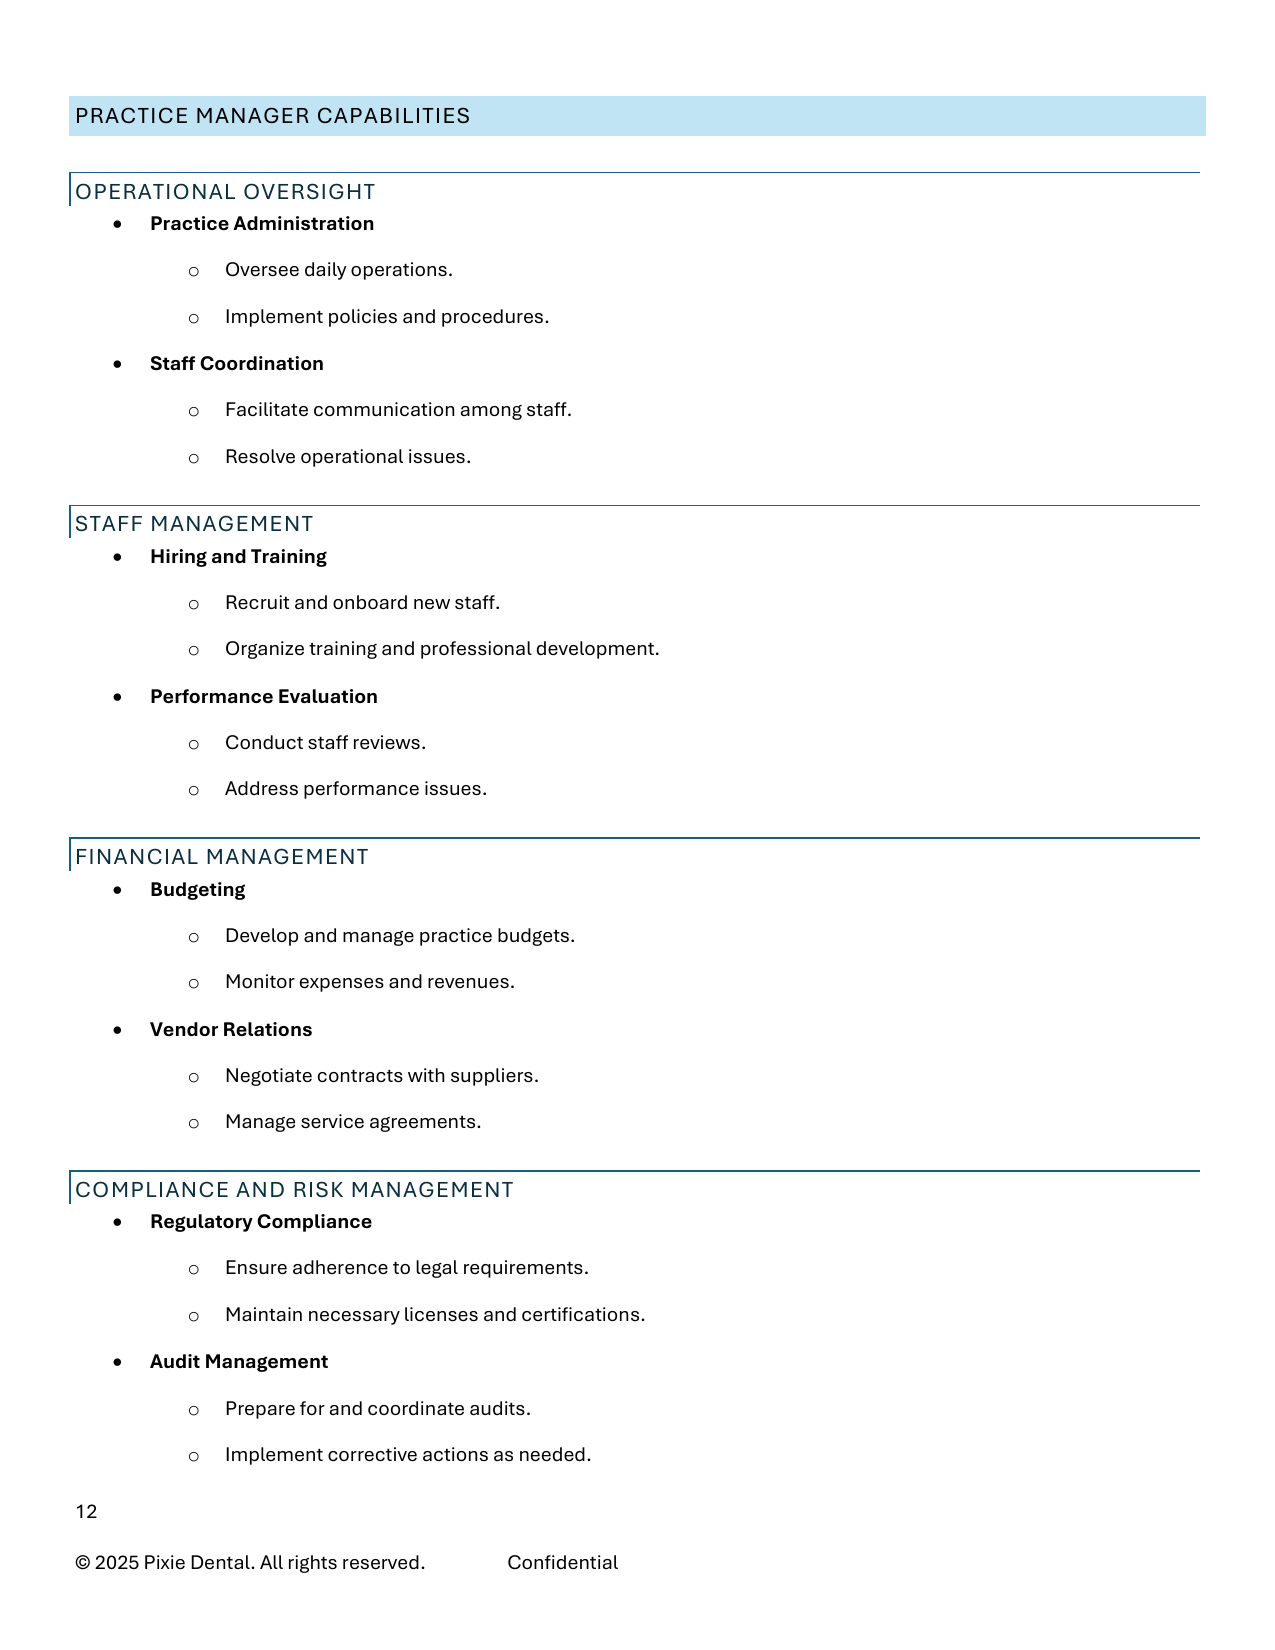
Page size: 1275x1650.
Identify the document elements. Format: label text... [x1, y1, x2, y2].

list Hiring and Training [112, 542, 1200, 569]
list Conduct staff reviews. [187, 730, 1200, 756]
list Organize training and professional development. [187, 636, 1200, 662]
list Manage service agreements. [187, 1109, 1200, 1135]
list Vendor Relations [112, 1015, 1200, 1042]
list Develop and manage practice budgets. [187, 922, 1200, 948]
list Prepare for and coordinate audits. [187, 1395, 1200, 1421]
list Performance Evaluation [112, 682, 1200, 709]
list Practice Administration [112, 210, 1200, 236]
list Ensure adherence to legal requirements. [187, 1255, 1200, 1281]
list Budgeting [112, 875, 1200, 902]
list Monitor expenses and revenues. [187, 969, 1200, 995]
subtitle Practice Manager Capabilities [75, 102, 1200, 130]
subtitle Financial Management [71, 839, 1200, 871]
list Audit Management [112, 1348, 1200, 1375]
subtitle Operational Oversight [71, 173, 1200, 206]
list Negotiate contracts with suppliers. [187, 1063, 1200, 1088]
list Staff Coordination [112, 350, 1200, 377]
list Recruit and onboard new staff. [187, 590, 1200, 616]
list Address performance issues. [187, 776, 1200, 802]
list Implement policies and procedures. [187, 303, 1200, 329]
list Maintain necessary licenses and certifications. [187, 1302, 1200, 1327]
list Oversee daily operations. [187, 257, 1200, 283]
list Implement corrective actions as needed. [187, 1442, 1200, 1467]
subtitle Staff Management [71, 506, 1200, 538]
list Facilitate communication among staff. [187, 397, 1200, 423]
subtitle Compliance and Risk Management [71, 1172, 1200, 1204]
list Resolve operational issues. [187, 443, 1200, 469]
list Regulatory Compliance [112, 1208, 1200, 1234]
